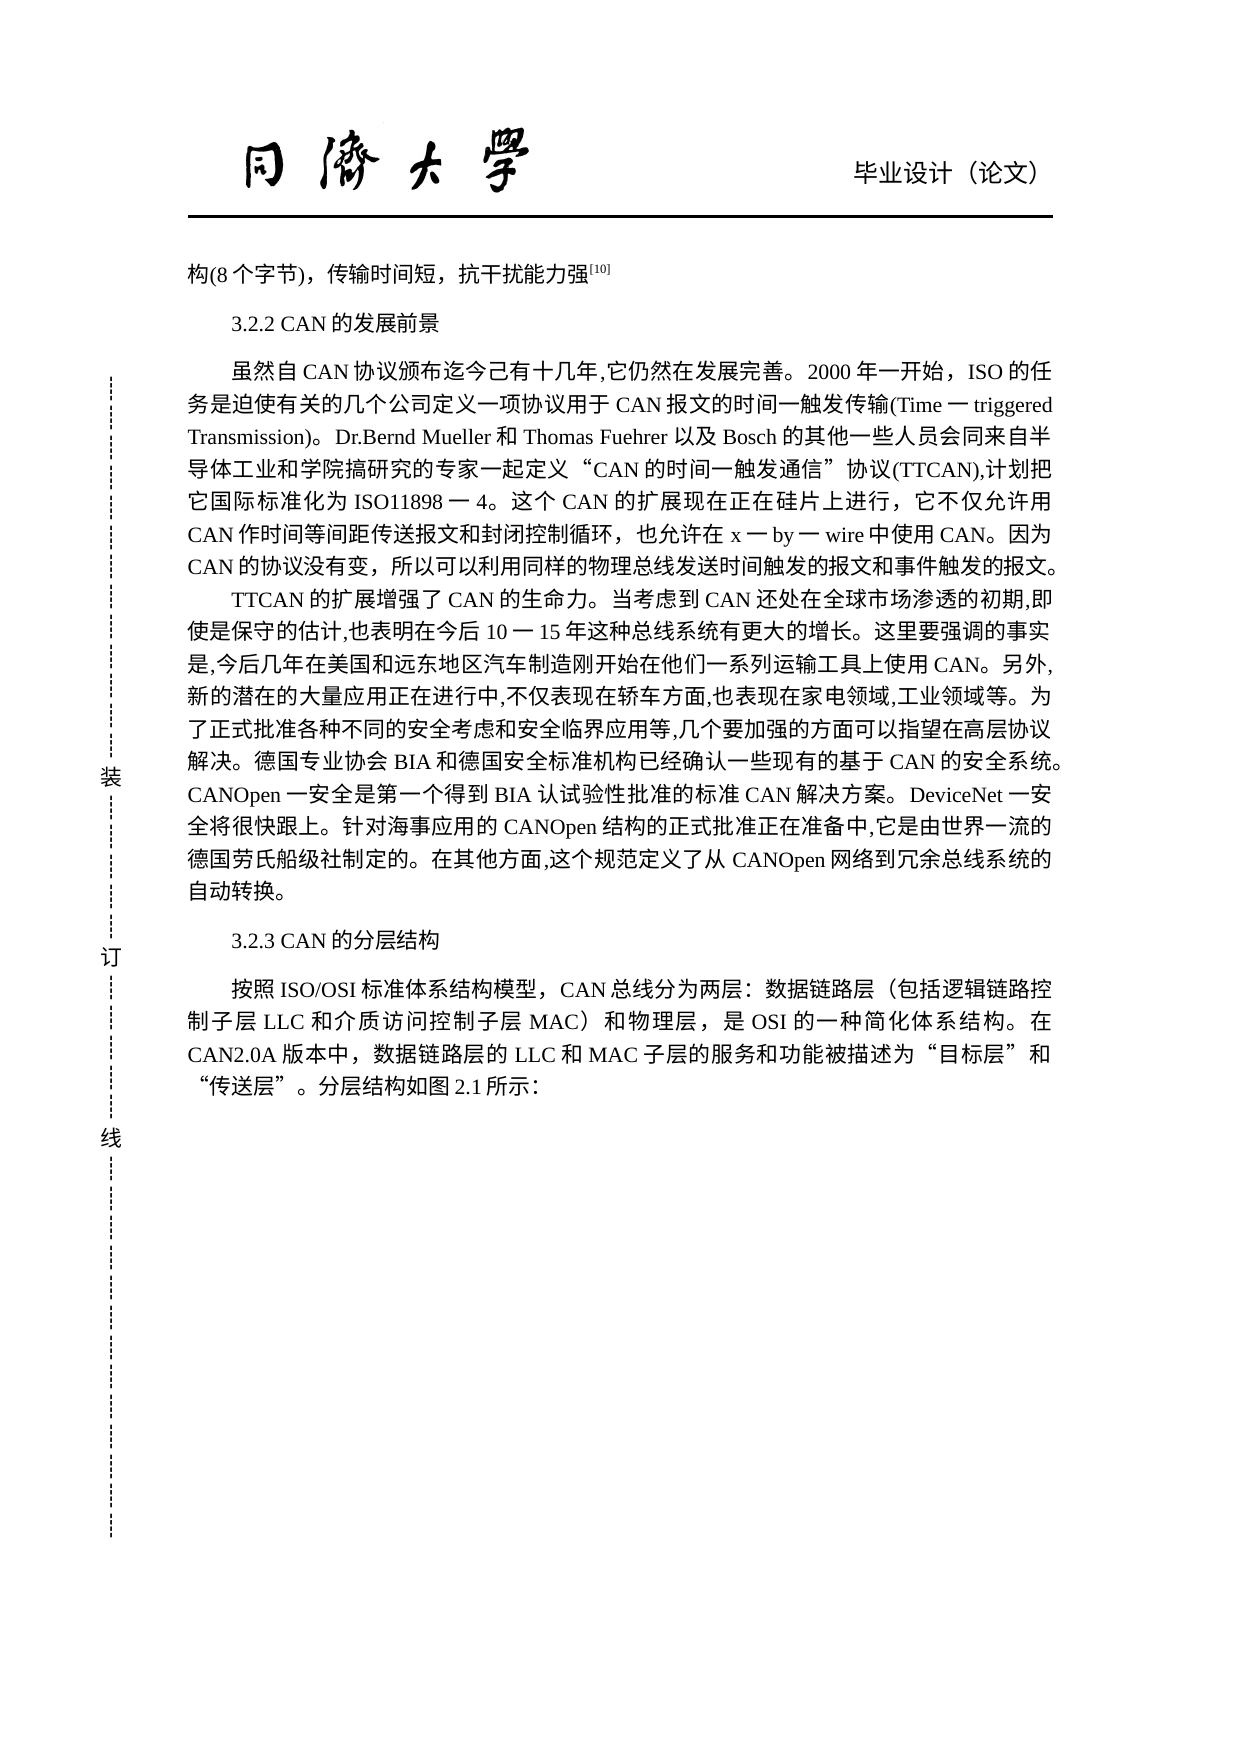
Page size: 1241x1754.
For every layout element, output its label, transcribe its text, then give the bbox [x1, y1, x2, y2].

text 3.2.2 CAN的发展前景 [187, 305, 1053, 338]
text （11）CAN 数据信号由CAN_H和CAN_L两条信号线差分传送，信号传输用短帧结构(8个字节)，传输时间短，抗干扰能力强[10] [187, 256, 1053, 289]
text 虽然自CAN协议颁布迄今己有十几年,它仍然在发展完善。2000年一开始，ISO的任务是迫使有关的几个公司定义一项协议用于CAN报文的时间一触发传输(Time一triggered Transmission)。Dr.Bernd Mueller和Thomas Fuehrer以及Bosch的其他一些人员会同来自半导体工业和学院搞研究的专家一起定义“CAN的时间一触发通信”协议(TTCAN),计划把它国际标准化为ISO11898一4。这个CAN的扩展现在正在硅片上进行，它不仅允许用CAN作时间等间距传送报文和封闭控制循环，也允许在x一by一wire中使用CAN。因为CAN的协议没有变，所以可以利用同样的物理总线发送时间触发的报文和事件触发的报文。 [187, 354, 1053, 581]
picture [224, 119, 547, 198]
text 按照ISO/OSI标准体系结构模型，CAN总线分为两层：数据链路层（包括逻辑链路控制子层LLC和介质访问控制子层MAC）和物理层，是OSI的一种简化体系结构。在CAN2.0A版本中，数据链路层的LLC和MAC子层的服务和功能被描述为“目标层”和“传送层”。分层结构如图2.1所示： [187, 971, 1053, 1101]
text TTCAN的扩展增强了CAN的生命力。当考虑到CAN还处在全球市场渗透的初期,即使是保守的估计,也表明在今后10一15年这种总线系统有更大的增长。这里要强调的事实是,今后几年在美国和远东地区汽车制造刚开始在他们一系列运输工具上使用CAN。另外,新的潜在的大量应用正在进行中,不仅表现在轿车方面,也表现在家电领域,工业领域等。为了正式批准各种不同的安全考虑和安全临界应用等,几个要加强的方面可以指望在高层协议解决。德国专业协会BIA和德国安全标准机构已经确认一些现有的基于CAN的安全系统。CANOpen一安全是第一个得到BIA认试验性批准的标准CAN解决方案。DeviceNet一安全将很快跟上。针对海事应用的CANOpen结构的正式批准正在准备中,它是由世界一流的德国劳氏船级社制定的。在其他方面,这个规范定义了从CANOpen网络到冗余总线系统的自动转换。 [187, 581, 1053, 906]
text 3.2.3 CAN的分层结构 [187, 923, 1053, 955]
